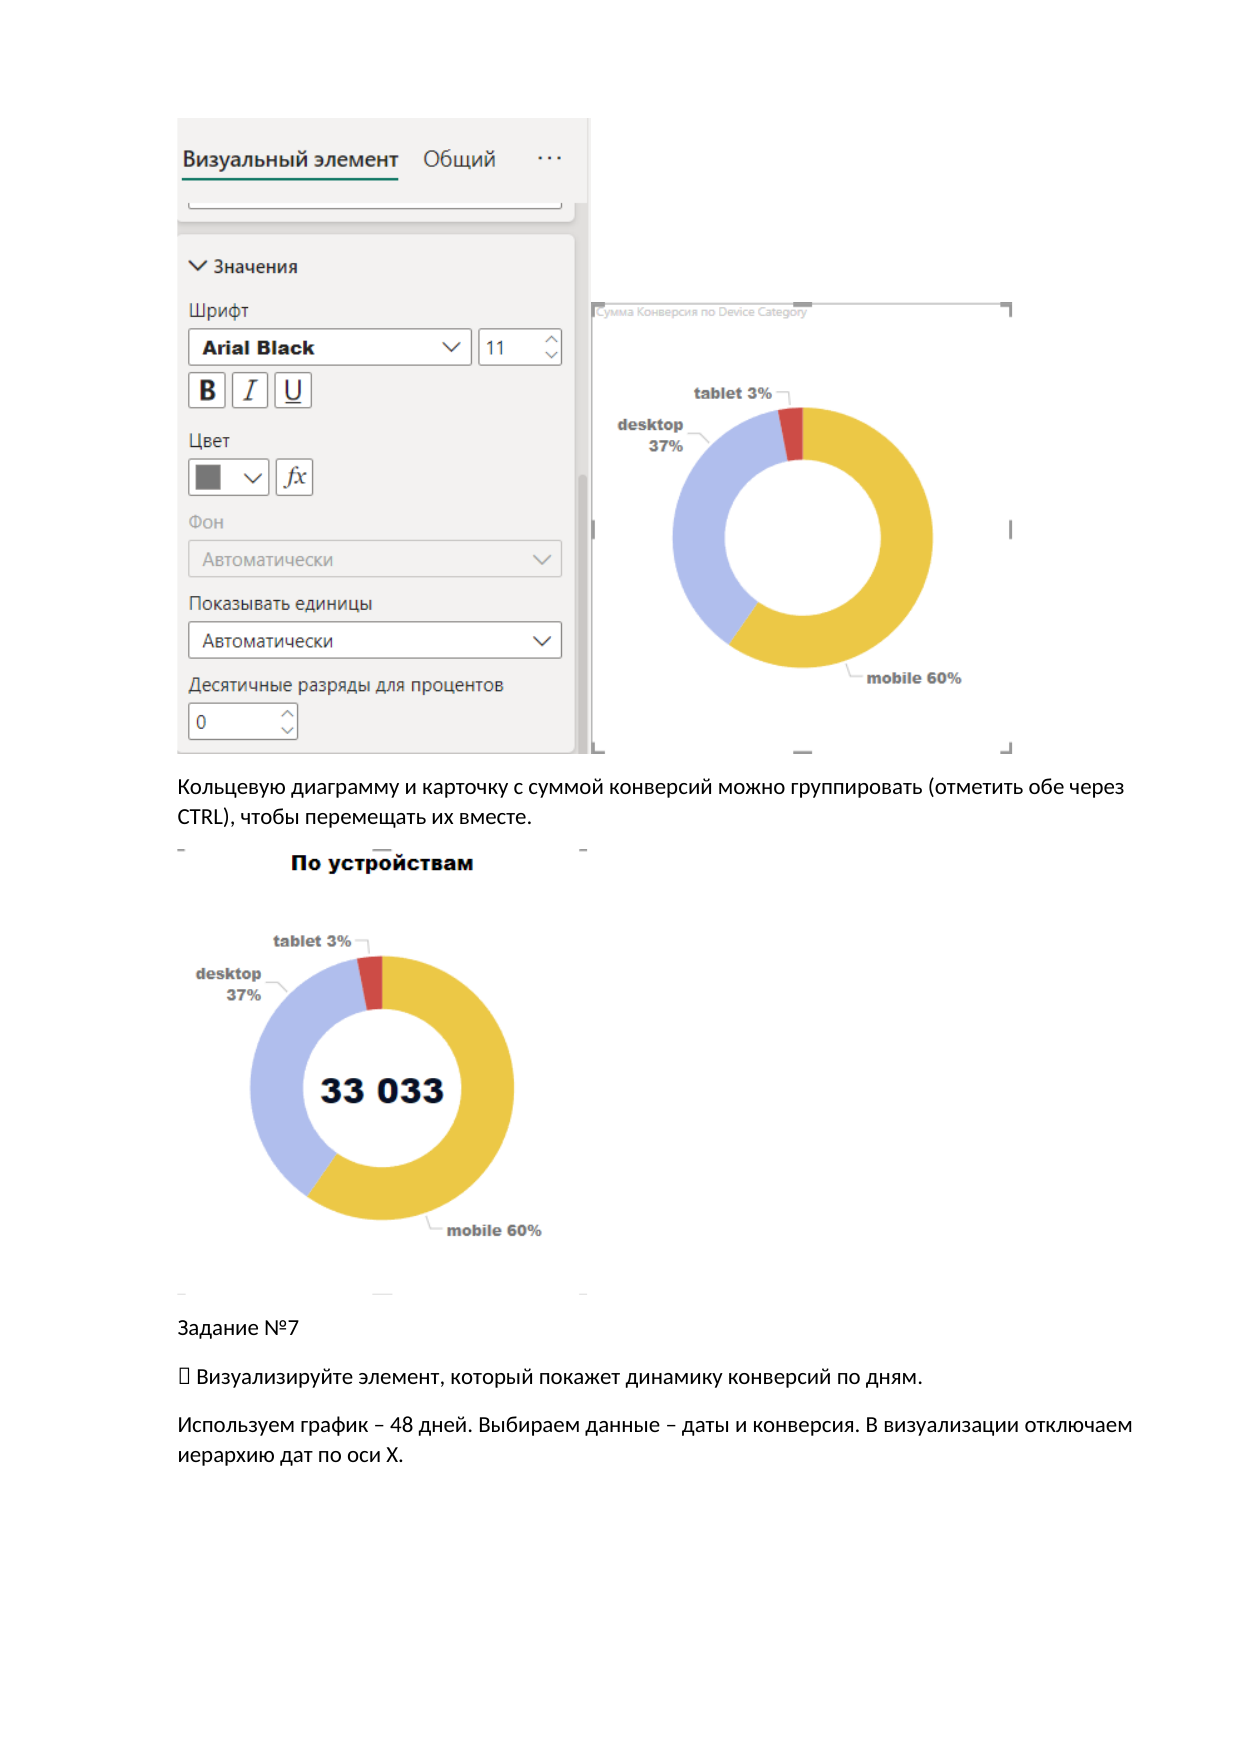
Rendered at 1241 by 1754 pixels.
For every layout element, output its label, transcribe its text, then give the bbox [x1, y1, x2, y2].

text 📌 Визуализируйте элемент, который покажет динамику конверсий по дням. [177, 1360, 1152, 1391]
picture [177, 118, 1013, 754]
picture [177, 849, 588, 1295]
text Используем график – 48 дней. Выбираем данные – даты и конверсия. В визуализации отключаем иерархию дат по оси Х. [177, 1410, 1152, 1468]
text Кольцевую диаграмму и карточку с суммой конверсий можно группировать (отметить обе через CTRL), чтобы перемещать их вместе. [177, 772, 1152, 830]
text Задание №7 [177, 1313, 1152, 1341]
